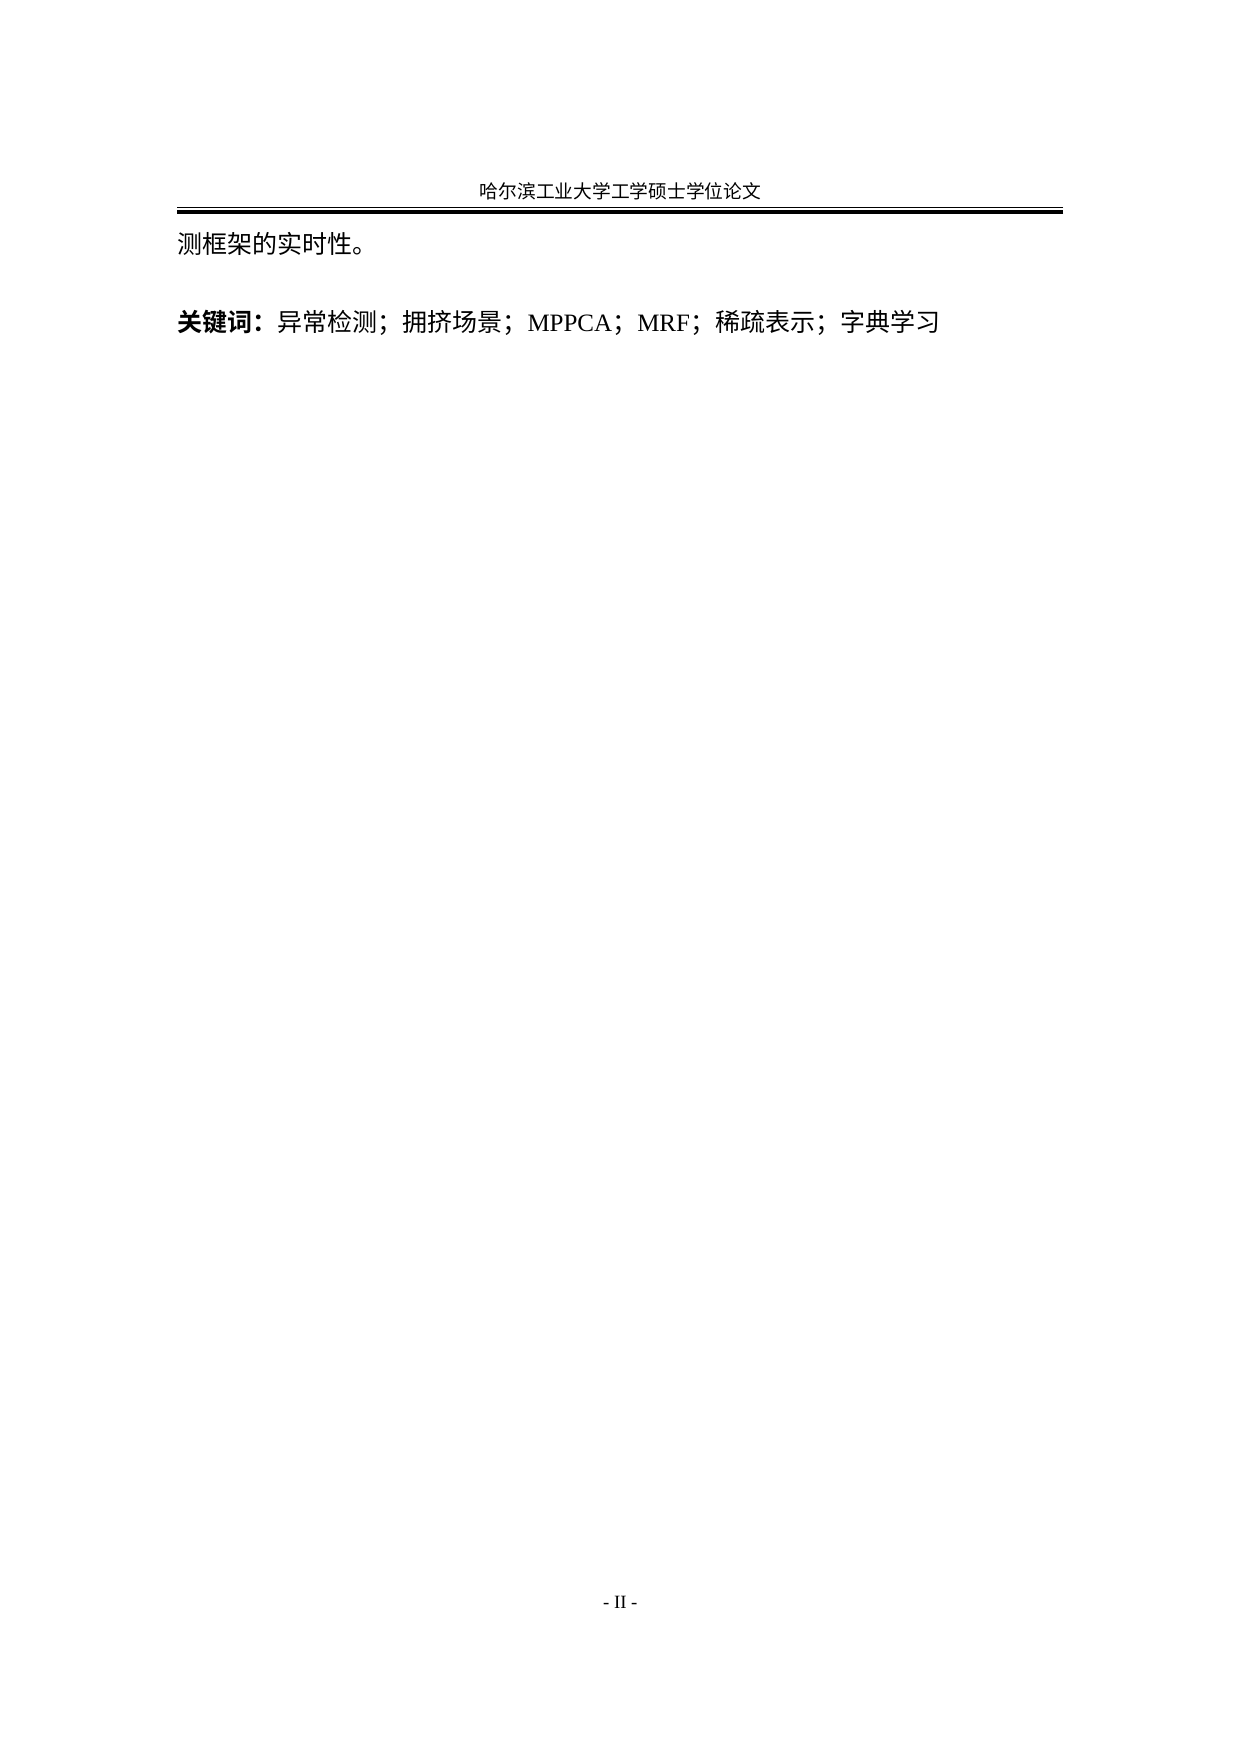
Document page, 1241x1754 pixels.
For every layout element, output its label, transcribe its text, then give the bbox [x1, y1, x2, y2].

text 关键词：异常检测；拥挤场景；MPPCA；MRF；稀疏表示；字典学习 [177, 302, 1063, 339]
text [177, 224, 1063, 261]
